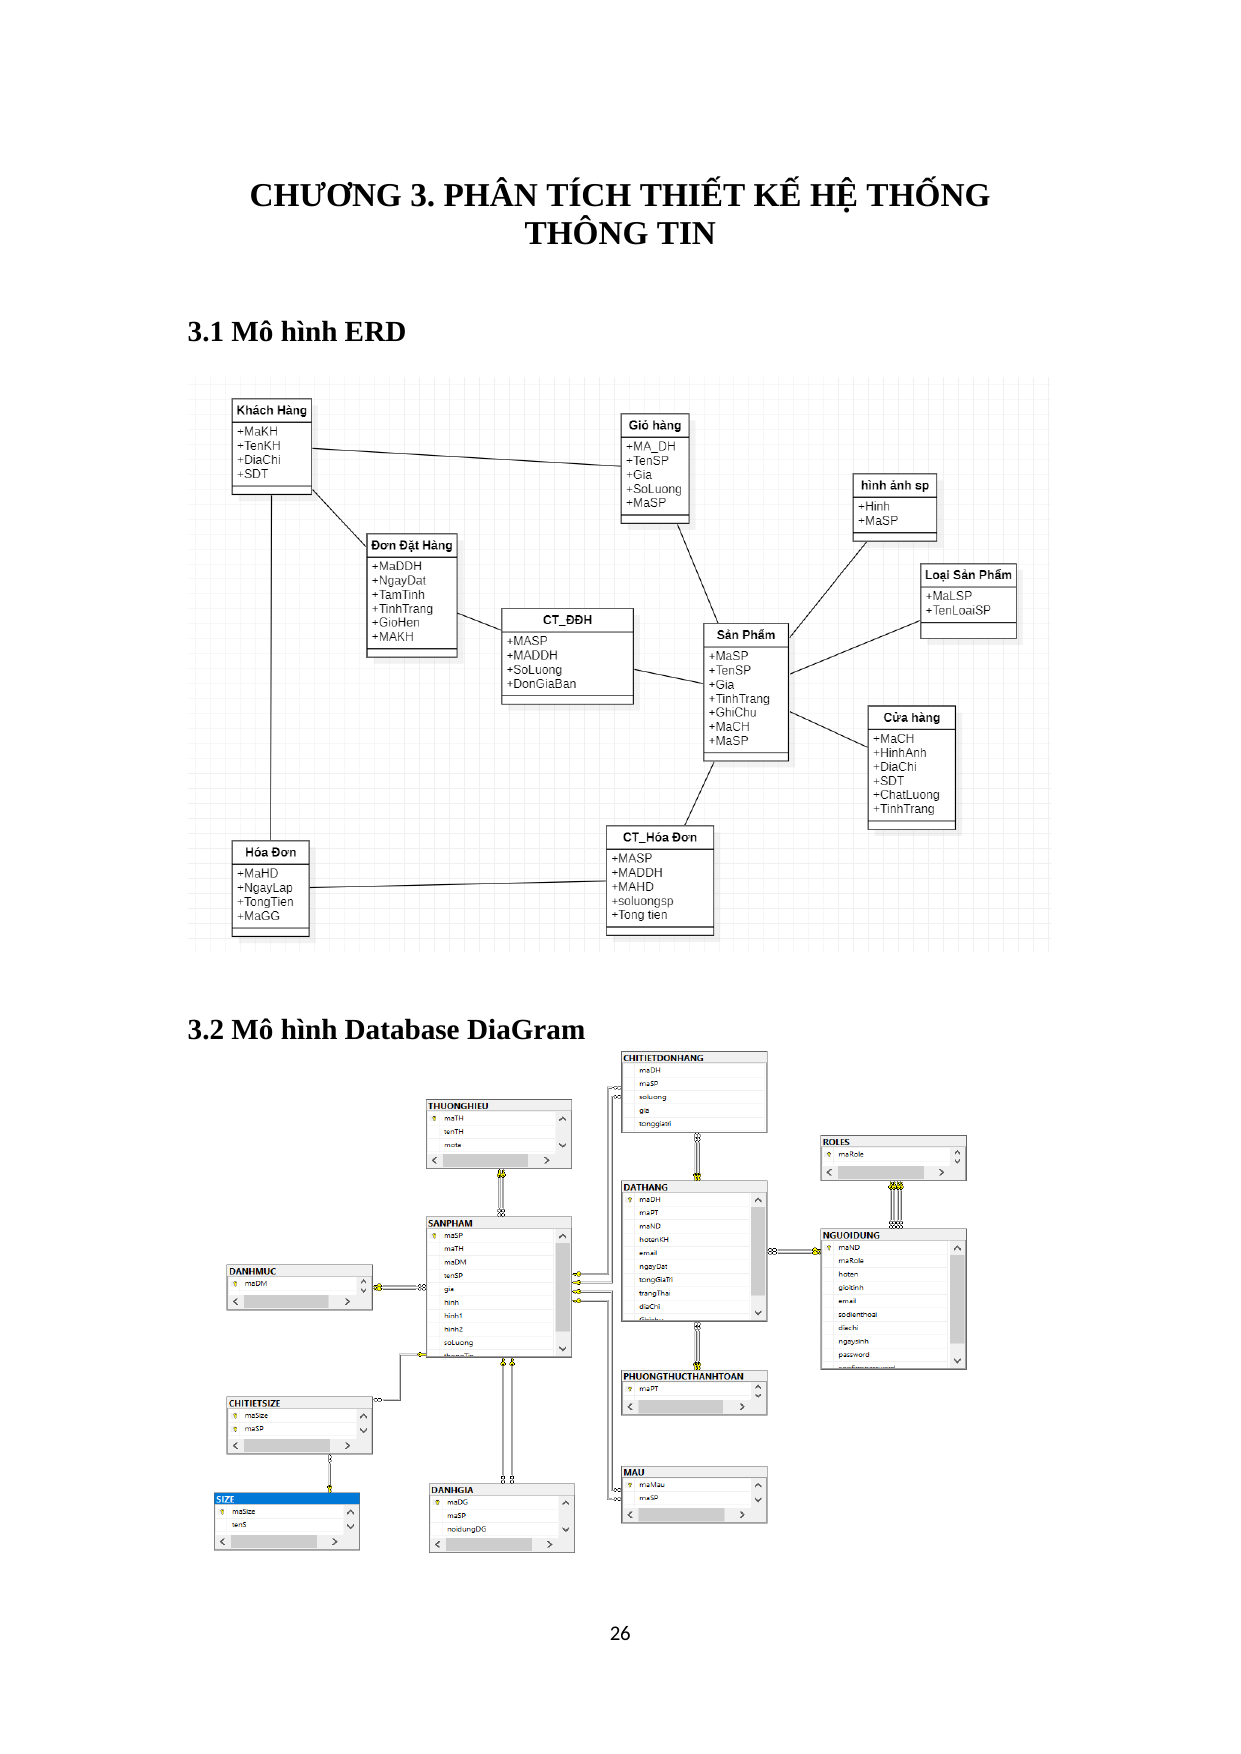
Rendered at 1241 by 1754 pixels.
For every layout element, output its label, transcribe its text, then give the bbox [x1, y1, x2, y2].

picture [187, 1046, 977, 1560]
subtitle CHƯƠNG 3. PHÂN TÍCH THIẾT KẾ HỆ THỐNG THÔNG TIN [187, 175, 1053, 252]
picture [187, 377, 1052, 952]
subtitle 3.2 Mô hình Database DiaGram [187, 1012, 1053, 1046]
subtitle 3.1 Mô hình ERD [187, 314, 1053, 348]
